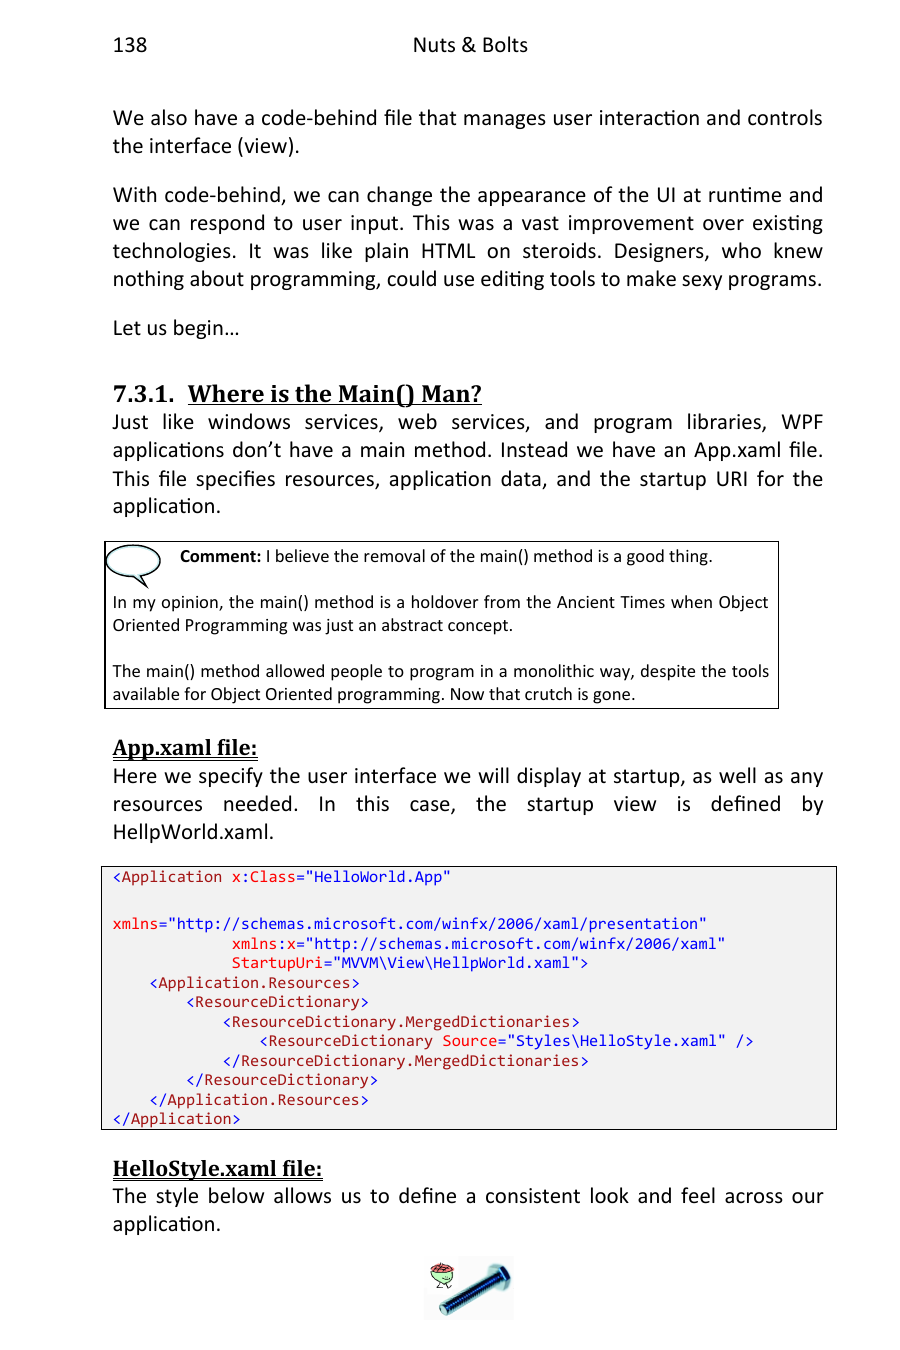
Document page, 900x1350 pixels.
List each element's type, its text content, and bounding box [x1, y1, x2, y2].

text We also have a code-behind file that manages user interaction and controls the interface (view). [112, 103, 825, 159]
list Where is the Main() Man? [112, 378, 825, 408]
text Just like windows services, web services, and program libraries, WPF applications don’t have a main method. Instead we have an App.xaml file. This file specifies resources, application data, and the startup URI for the application. [112, 408, 825, 520]
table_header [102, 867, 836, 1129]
text HelloStyle.xaml file: [112, 1155, 825, 1182]
text With code-behind, we can change the appearance of the UI at runtime and we can respond to user input. This was a vast improvement over existing technologies. It was like plain HTML on steroids. Designers, who knew nothing about programming, could use editing tools to make sexy programs. [112, 180, 825, 292]
text Here we specify the user interface we will display at startup, as well as any resources needed. In this case, the startup view is defined by HellpWorld.xaml. [112, 761, 825, 845]
text App.xaml file: [112, 734, 825, 761]
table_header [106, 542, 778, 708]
text Let us begin… [112, 313, 825, 341]
picture [423, 1256, 514, 1320]
text The style below allows us to define a consistent look and feel across our application. [112, 1182, 825, 1238]
